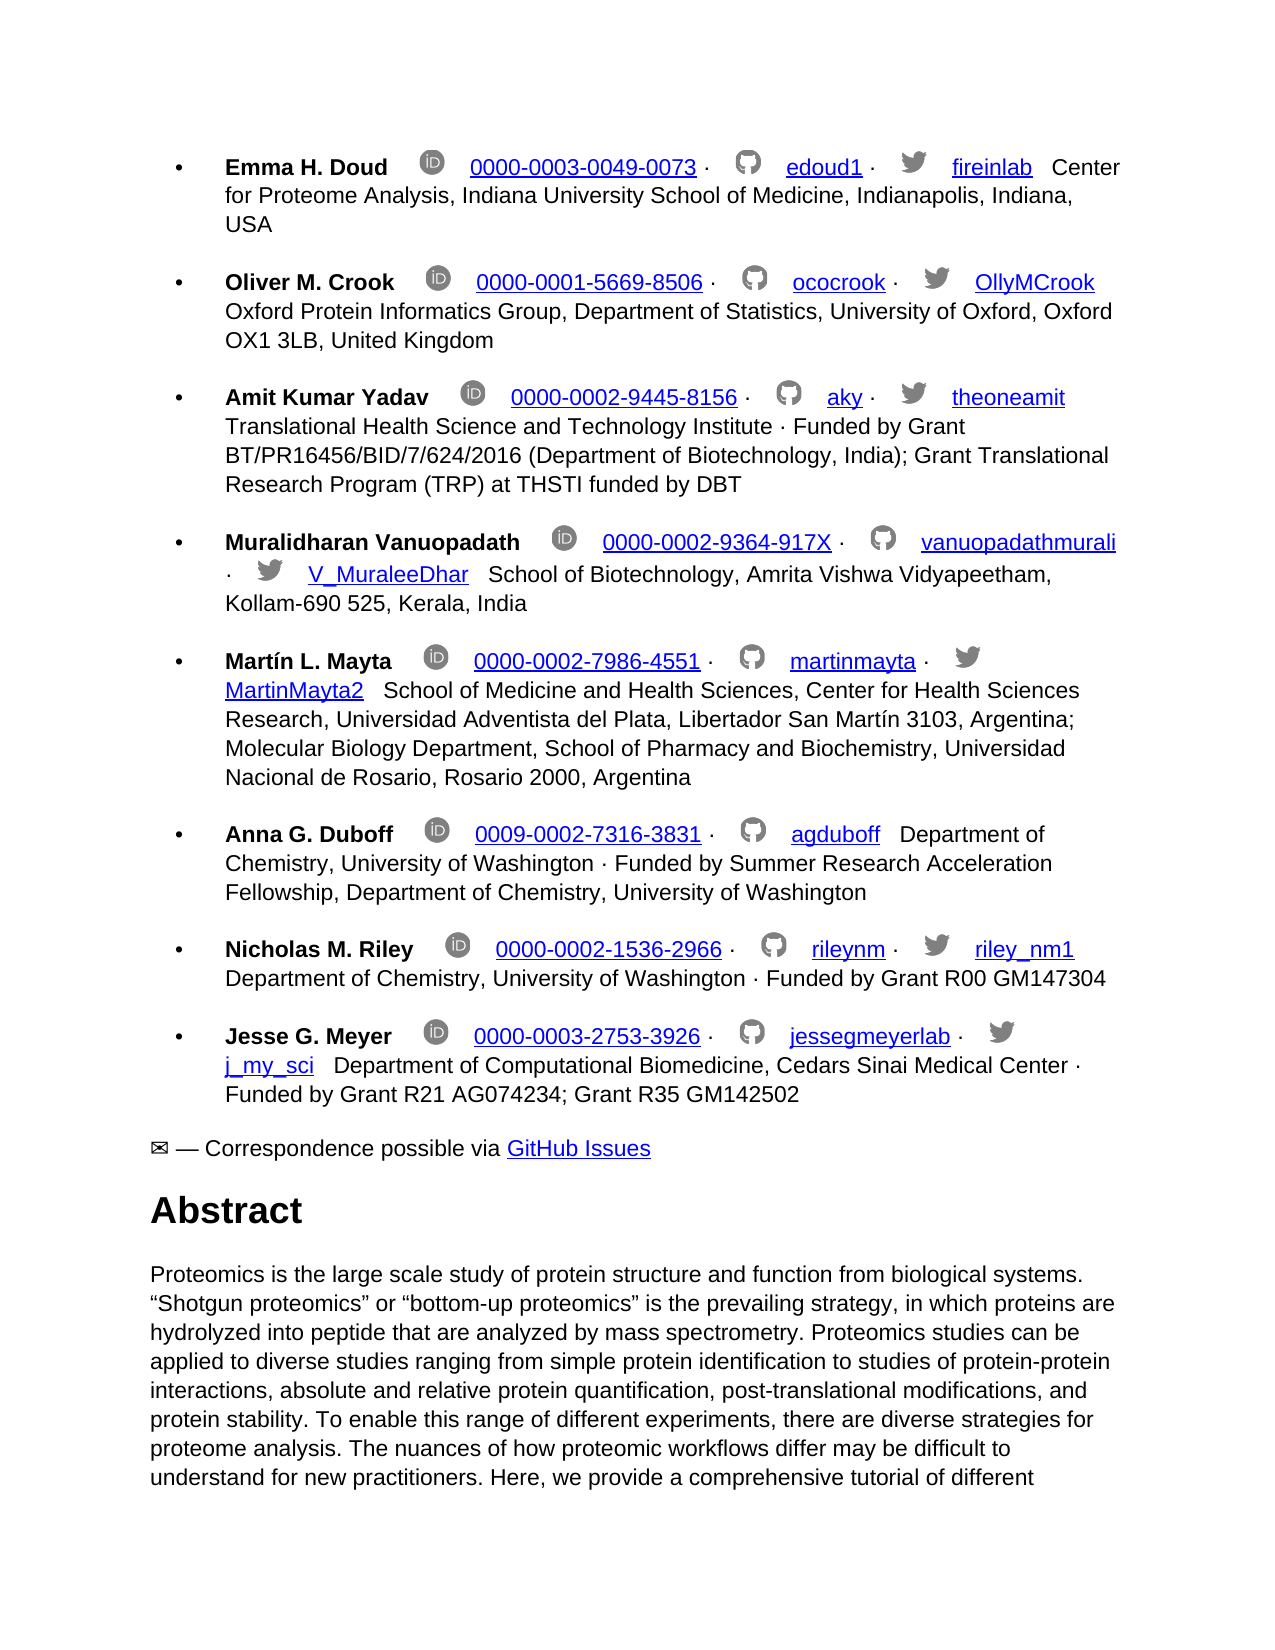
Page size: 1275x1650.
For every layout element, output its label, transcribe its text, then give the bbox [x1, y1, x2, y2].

picture [739, 644, 765, 670]
list Oliver M. Crook 0000-0001-5669-8506 · ococrook · OllyMCrook Oxford Protein Informatics Group, Department of Statistics, University of Oxford, Oxford OX1 3LB, United Kingdom [175, 265, 1125, 353]
picture [423, 644, 449, 670]
picture [735, 150, 761, 175]
subtitle Abstract [150, 1189, 1125, 1232]
list Nicholas M. Riley 0000-0002-1536-2966 · rileynm · riley_nm1 Department of Chemistry, University of Washington · Funded by Grant R00 GM147304 [175, 933, 1125, 992]
picture [426, 265, 451, 291]
picture [739, 1019, 765, 1045]
text ✉ — Correspondence possible via GitHub Issues [150, 1135, 1125, 1161]
list Jesse G. Meyer 0000-0003-2753-3926 · jessegmeyerlab · j_my_sci Department of Computational Biomedicine, Cedars Sinai Medical Center · Funded by Grant R21 AG074234; Grant R35 GM142502 [175, 1019, 1125, 1107]
picture [552, 525, 577, 551]
picture [419, 150, 445, 175]
list Martín L. Mayta 0000-0002-7986-4551 · martinmayta · MartinMayta2 School of Medicine and Health Sciences, Center for Health Sciences Research, Universidad Adventista del Plata, Libertador San Martín 3103, Argentina; Molecular Biology Department, School of Pharmacy and Biochemistry, Universidad Nacional de Rosario, Rosario 2000, Argentina [175, 644, 1125, 790]
list Amit Kumar Yadav 0000-0002-9445-8156 · aky · theoneamit Translational Health Science and Technology Institute · Funded by Grant BT/PR16456/BID/7/624/2016 (Department of Biotechnology, India); Grant Translational Research Program (TRP) at THSTI funded by DBT [175, 381, 1125, 498]
picture [460, 380, 486, 406]
picture [742, 265, 768, 291]
list Emma H. Doud 0000-0003-0049-0073 · edoud1 · fireinlab Center for Proteome Analysis, Indiana University School of Medicine, Indianapolis, Indiana, USA [175, 150, 1125, 238]
picture [870, 525, 896, 551]
picture [424, 817, 450, 843]
picture [445, 932, 470, 958]
picture [989, 1019, 1015, 1045]
picture [423, 1019, 449, 1045]
picture [924, 265, 950, 291]
picture [901, 380, 927, 406]
picture [924, 932, 950, 958]
picture [257, 557, 283, 583]
picture [740, 817, 766, 843]
picture [901, 150, 927, 175]
picture [955, 644, 981, 670]
list Anna G. Duboff 0009-0002-7316-3831 · agduboff Department of Chemistry, University of Washington · Funded by Summer Research Acceleration Fellowship, Department of Chemistry, University of Washington [175, 817, 1125, 905]
picture [776, 380, 802, 406]
list Muralidharan Vanuopadath 0000-0002-9364-917X · vanuopadathmurali · V_MuraleeDhar School of Biotechnology, Amrita Vishwa Vidyapeetham, Kollam-690 525, Kerala, India [175, 525, 1125, 617]
picture [761, 932, 787, 958]
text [150, 1261, 1125, 1490]
